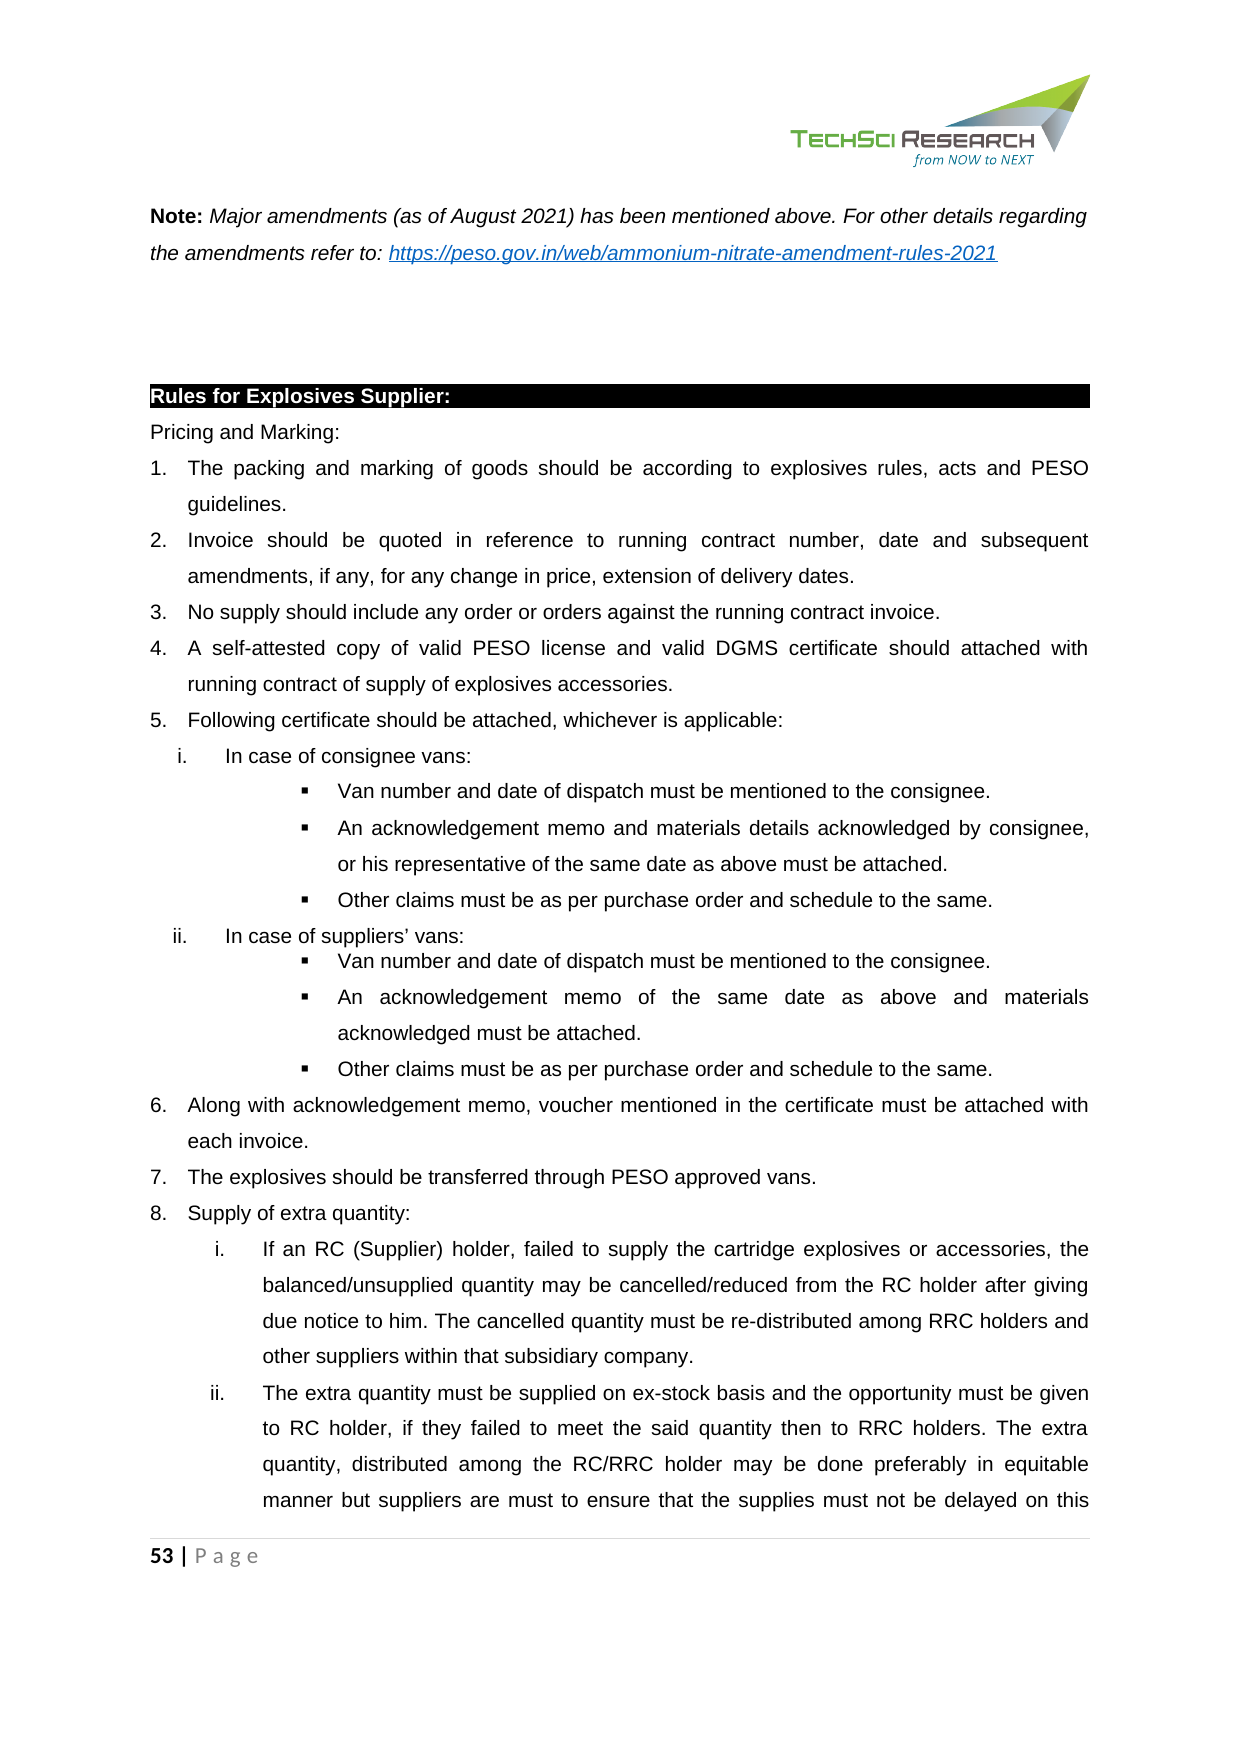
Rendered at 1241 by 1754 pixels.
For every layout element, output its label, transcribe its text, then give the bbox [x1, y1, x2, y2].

list Van number and date of dispatch must be mentioned to the consignee. [300, 779, 1090, 803]
picture [788, 73, 1091, 169]
list An acknowledgement memo of the same date as above and materials acknowledged must be attached. [300, 985, 1090, 1045]
list Supply of extra quantity: [150, 1201, 1090, 1224]
list In case of consignee vans: [187, 743, 1090, 767]
list A self-attested copy of valid PESO license and valid DGMS certificate should attached with running contract of supply of explosives accessories. [150, 636, 1090, 696]
list Van number and date of dispatch must be mentioned to the consignee. [300, 949, 1090, 973]
list An acknowledgement memo and materials details acknowledged by consignee, or his representative of the same date as above must be attached. [300, 815, 1090, 875]
list Along with acknowledgement memo, voucher mentioned in the certificate must be attached with each invoice. [150, 1093, 1090, 1153]
list If an RC (Supplier) holder, failed to supply the cartridge explosives or accessories, the balanced/unsupplied quantity may be cancelled/reduced from the RC holder after giving due notice to him. The cancelled quantity must be re-distributed among RRC holders and other suppliers within that subsidiary company. [225, 1237, 1090, 1368]
text Note: Major amendments (as of August 2021) has been mentioned above. For other details regarding the amendments refer to: https://peso.gov.in/web/ammonium-nitrate-amendment-rules-2021 [150, 204, 1090, 264]
list Other claims must be as per purchase order and schedule to the same. [300, 1057, 1090, 1081]
text Rules for Explosives Supplier: [150, 384, 1090, 408]
list In case of suppliers’ vans: [187, 923, 1090, 947]
list No supply should include any order or orders against the running contract invoice. [150, 600, 1090, 624]
list The explosives should be transferred through PESO approved vans. [150, 1165, 1090, 1189]
list Invoice should be quoted in reference to running contract number, date and subsequent amendments, if any, for any change in price, extension of delivery dates. [150, 528, 1090, 588]
list The packing and marking of goods should be according to explosives rules, acts and PESO guidelines. [150, 456, 1090, 516]
text Pricing and Marking: [150, 420, 1090, 444]
list Other claims must be as per purchase order and schedule to the same. [300, 887, 1090, 911]
list Following certificate should be attached, whichever is applicable: [150, 707, 1090, 731]
